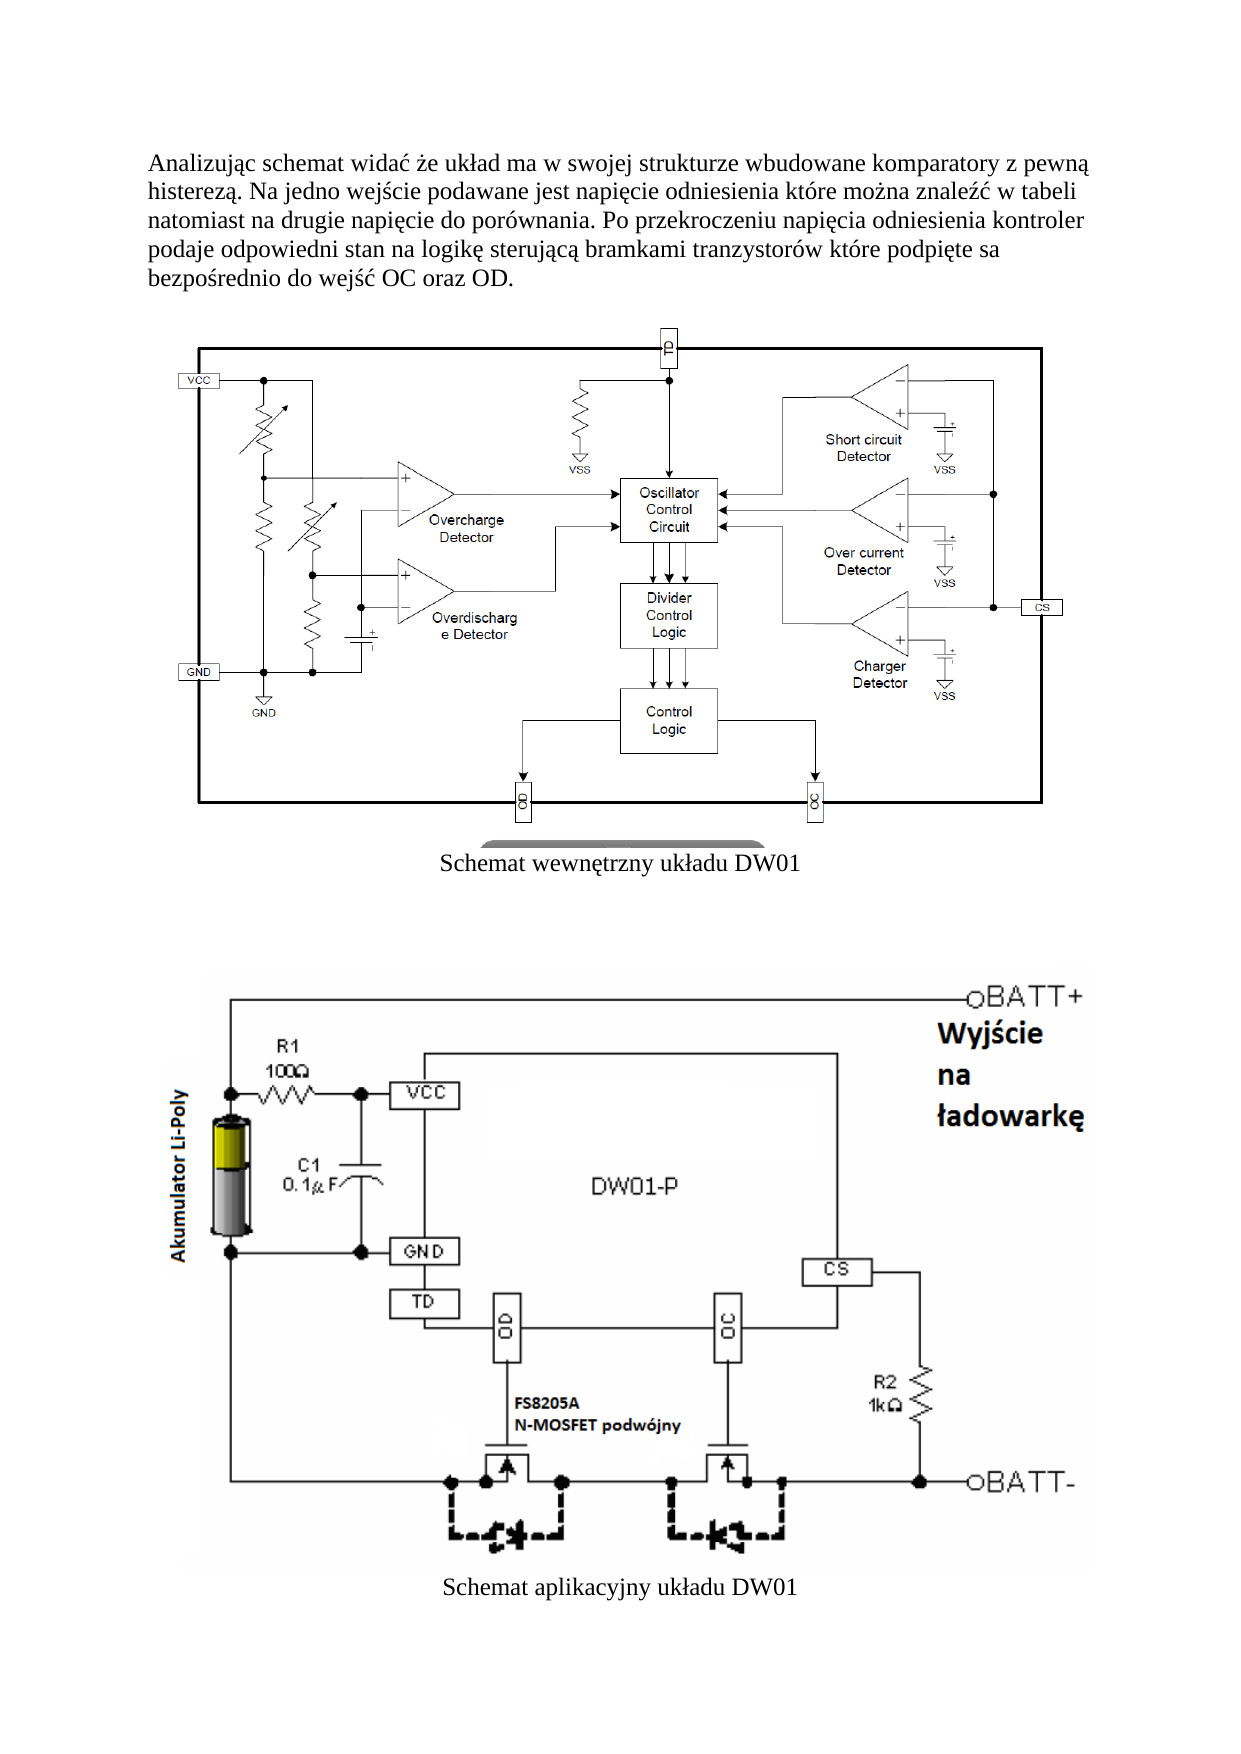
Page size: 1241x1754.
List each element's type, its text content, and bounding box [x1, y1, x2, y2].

text Schemat wewnętrzny układu DW01 [148, 848, 1092, 877]
text Analizując schemat widać że układ ma w swojej strukturze wbudowane komparatory z pewną histerezą. Na jedno wejście podawane jest napięcie odniesienia które można znaleźć w tabeli natomiast na drugie napięcie do porównania. Po przekroczeniu napięcia odniesienia kontroler podaje odpowiedni stan na logikę sterującą bramkami tranzystorów które podpięte sa bezpośrednio do wejść OC oraz OD. [148, 148, 1092, 291]
picture [147, 962, 1092, 1572]
text Schemat aplikacyjny układu DW01 [148, 1572, 1092, 1600]
picture [147, 320, 1093, 848]
